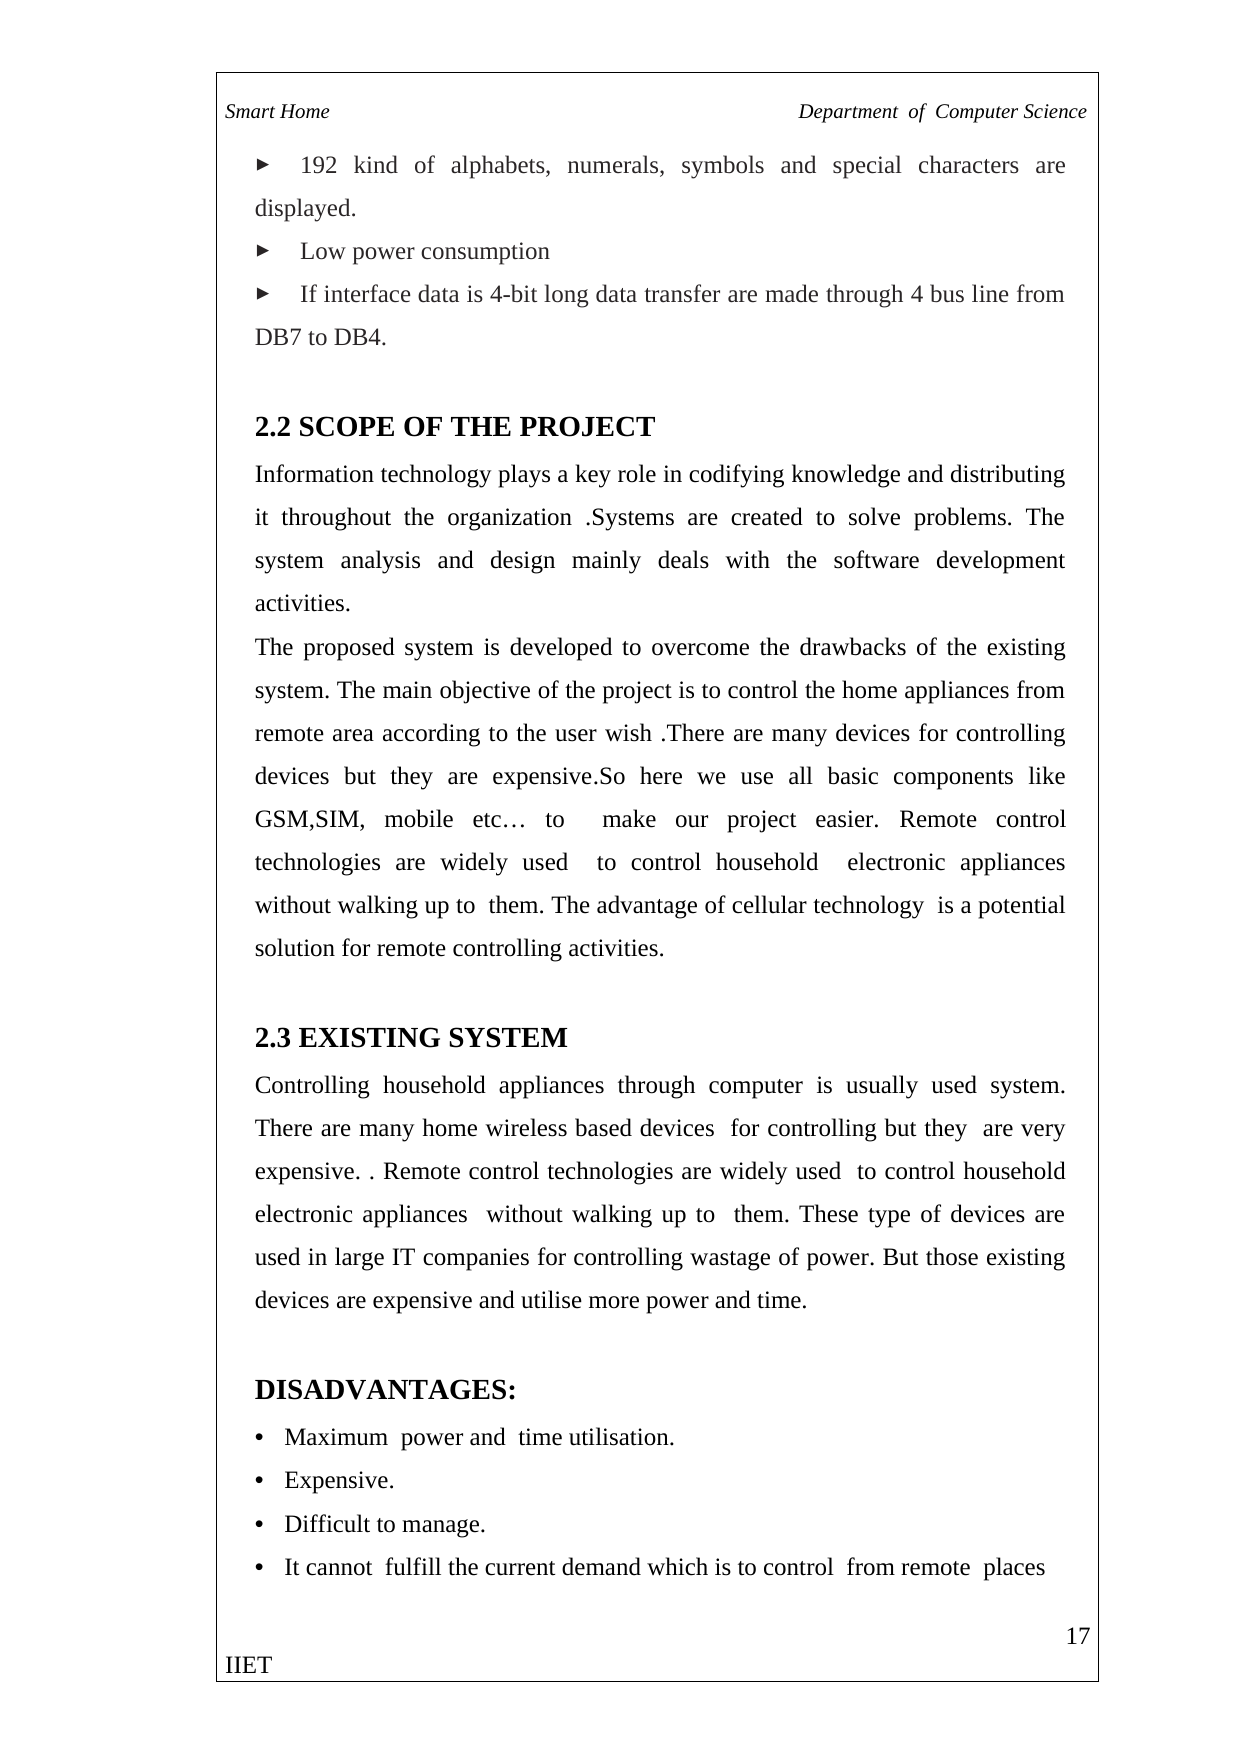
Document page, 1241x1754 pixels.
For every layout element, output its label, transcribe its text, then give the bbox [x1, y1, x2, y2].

text Information technology plays a key role in codifying knowledge and distributing it throughout the organization .Systems are created to solve problems. The system analysis and design mainly deals with the software development activities. [254, 459, 1066, 617]
list It cannot fulfill the current demand which is to control from remote places [254, 1552, 1066, 1581]
list If interface data is 4-bit long data transfer are made through 4 bus line from DB7 to DB4. [254, 279, 1066, 351]
text The proposed system is developed to overcome the drawbacks of the existing system. The main objective of the project is to control the home appliances from remote area according to the user wish .There are many devices for controlling devices but they are expensive.So here we use all basic components like GSM,SIM, mobile etc… to make our project easier. Remote control technologies are widely used to control household electronic appliances without walking up to them. The advantage of cellular technology is a potential solution for remote controlling activities. [254, 632, 1066, 962]
text Controlling household appliances through computer is usually used system. There are many home wireless based devices for controlling but they are very expensive. . Remote control technologies are widely used to control household electronic appliances without walking up to them. These type of devices are used in large IT companies for controlling wastage of power. But those existing devices are expensive and utilise more power and time. [254, 1070, 1066, 1314]
list Expensive. [254, 1465, 1066, 1494]
list Low power consumption [254, 236, 1066, 265]
list Difficult to manage. [254, 1509, 1066, 1537]
text 2.3 EXISTING SYSTEM [254, 1020, 1066, 1053]
text DISADVANTAGES: [254, 1372, 1066, 1405]
text 2.2 SCOPE OF THE PROJECT [254, 409, 1066, 442]
list Maximum power and time utilisation. [254, 1422, 1066, 1451]
list 192 kind of alphabets, numerals, symbols and special characters are displayed. [254, 150, 1066, 222]
